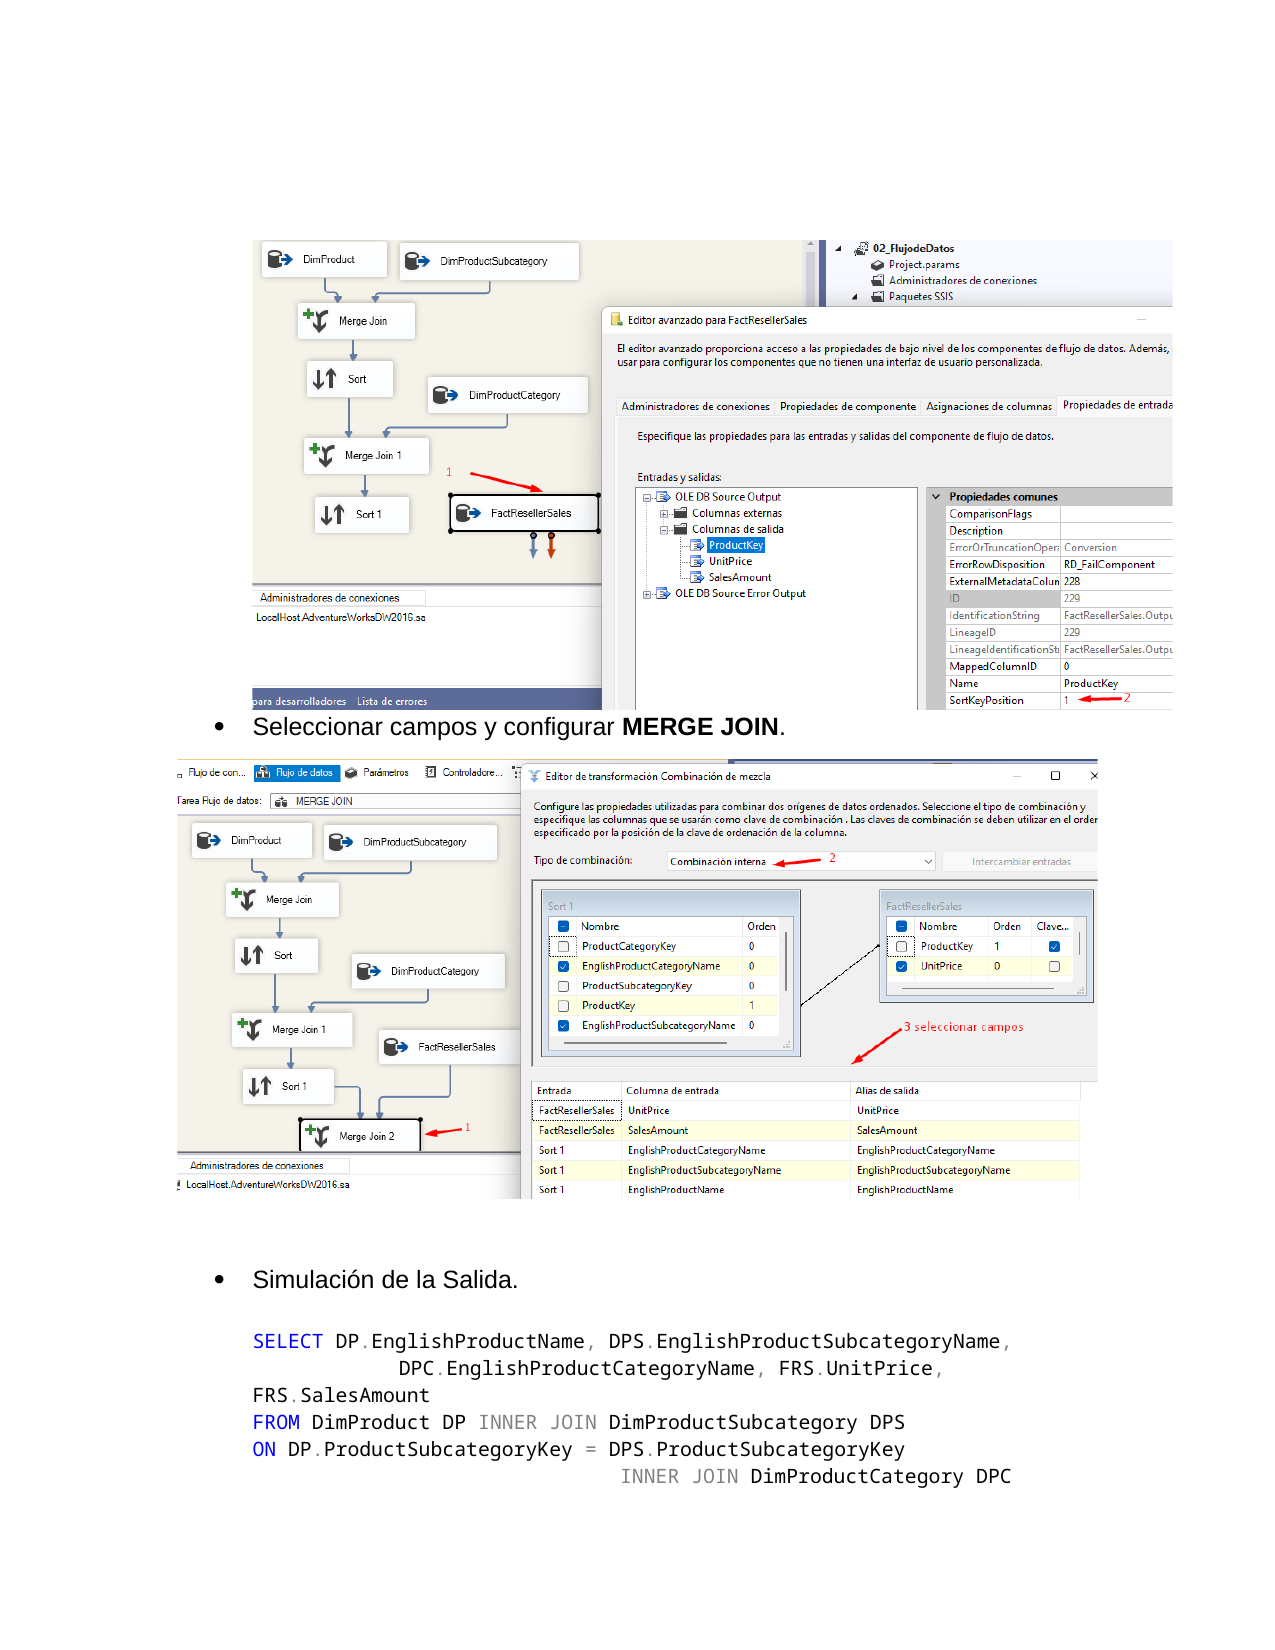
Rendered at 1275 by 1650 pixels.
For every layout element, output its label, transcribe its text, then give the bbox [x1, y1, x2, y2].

picture [177, 759, 1098, 1199]
list INNER JOIN DimProductCategory DPC [252, 1462, 1098, 1489]
list FROM DimProduct DP INNER JOIN DimProductSubcategory DPS [252, 1408, 1098, 1435]
list Simulación de la Salida. [215, 1265, 1098, 1294]
picture [252, 240, 1173, 710]
list SELECT DP.EnglishProductName, DPS.EnglishProductSubcategoryName, [252, 1327, 1098, 1354]
list DPC.EnglishProductCategoryName, FRS.UnitPrice, FRS.SalesAmount [252, 1354, 1098, 1408]
list Seleccionar campos y configurar MERGE JOIN. [215, 712, 1098, 741]
list ON DP.ProductSubcategoryKey = DPS.ProductSubcategoryKey [252, 1435, 1098, 1462]
